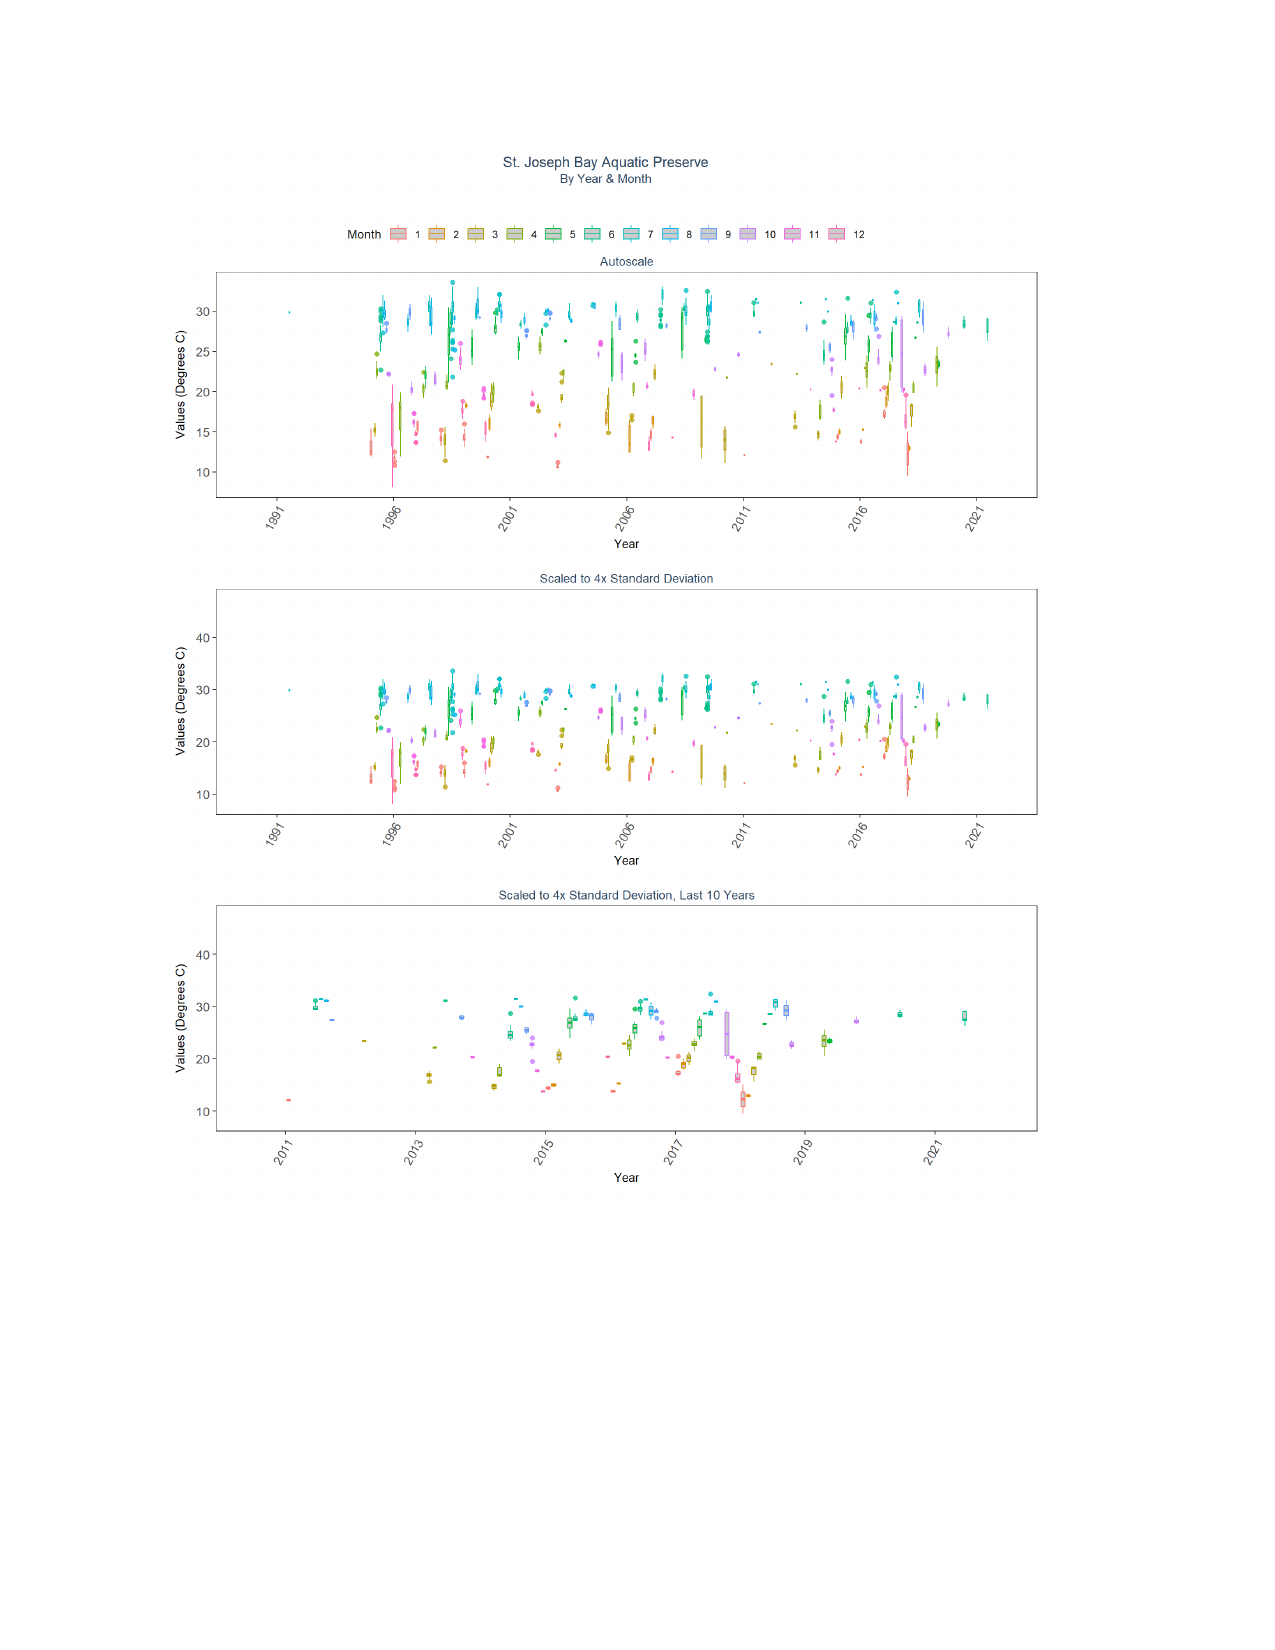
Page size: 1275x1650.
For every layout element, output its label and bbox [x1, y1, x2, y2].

picture [168, 150, 1044, 1200]
